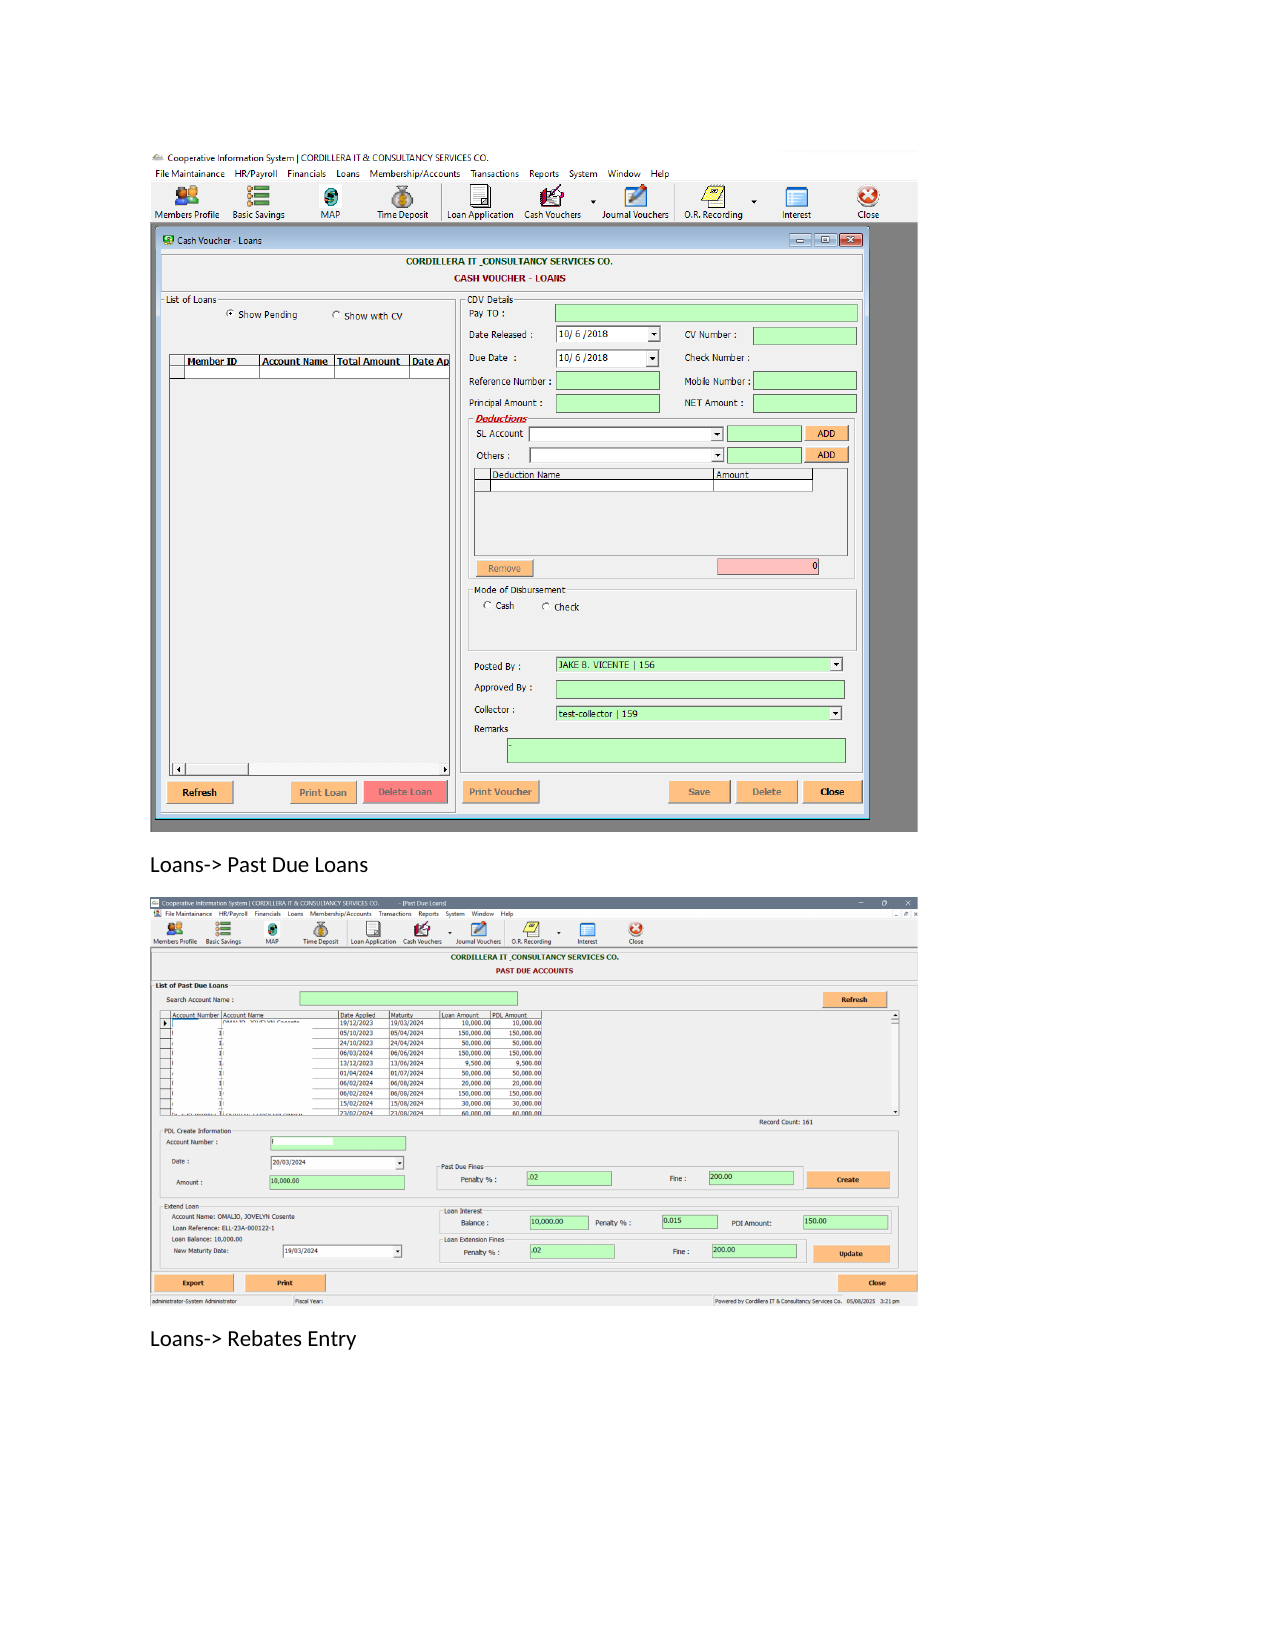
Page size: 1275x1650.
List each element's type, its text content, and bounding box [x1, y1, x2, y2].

picture [150, 897, 918, 1306]
picture [150, 150, 918, 832]
text Loans-> Past Due Loans [150, 851, 1125, 879]
text Loans-> Rebates Entry [150, 1324, 1125, 1352]
